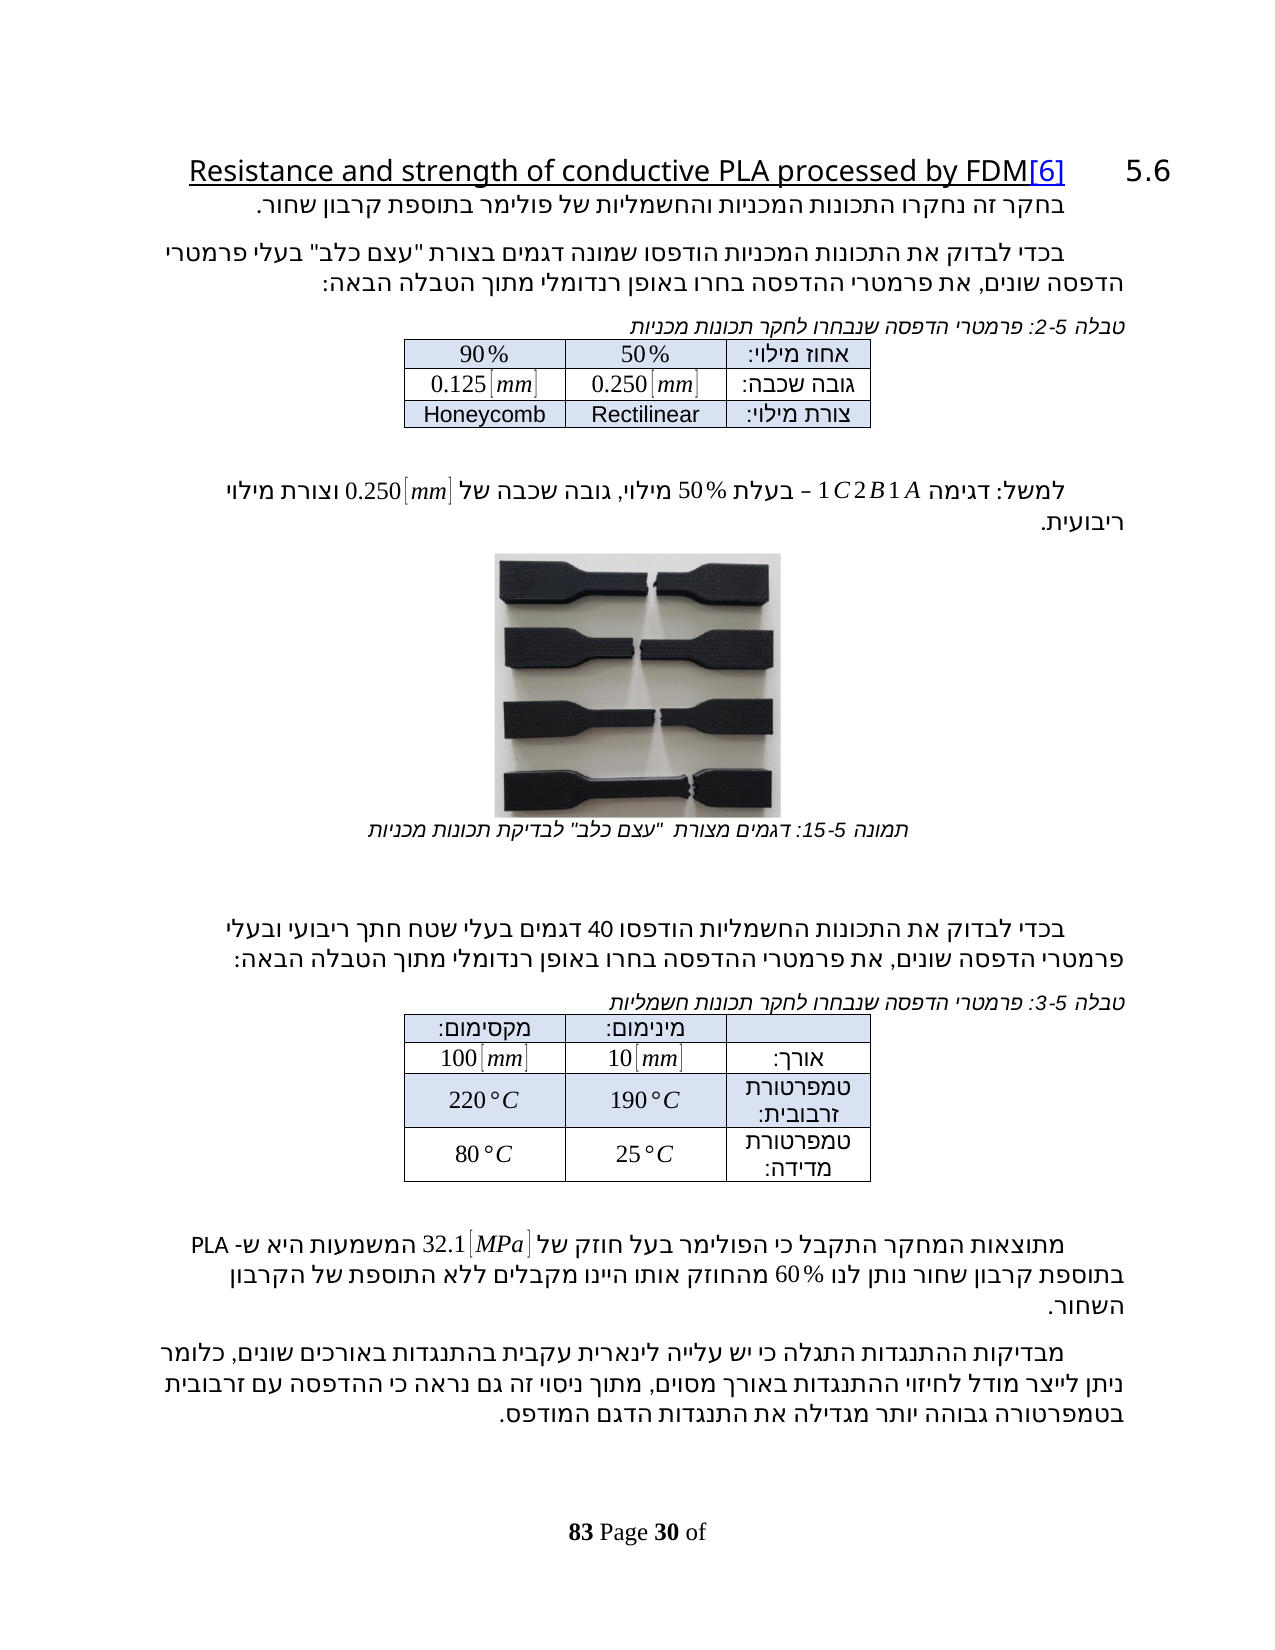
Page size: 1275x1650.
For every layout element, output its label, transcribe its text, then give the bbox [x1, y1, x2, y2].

table_cell [566, 369, 726, 400]
table_cell טמפרטורת מדידה: [727, 1128, 870, 1181]
table_cell [566, 1043, 726, 1073]
table_cell [566, 1128, 726, 1181]
table_cell Rectilinear [566, 401, 726, 427]
text בחקר זה נחקרו התכונות המכניות והחשמליות של פולימר בתוספת קרבון שחור. [150, 190, 1125, 220]
table_header אחוז מילוי: [727, 340, 870, 368]
text בכדי לבדוק את התכונות המכניות הודפסו שמונה דגמים בצורת "עצם כלב" בעלי פרמטרי הדפסה שונים, את פרמטרי ההדפסה בחרו באופן רנדומלי מתוך הטבלה הבאה: [150, 237, 1125, 298]
table_cell צורת מילוי: [727, 401, 870, 427]
text בכדי לבדוק את התכונות החשמליות הודפסו 40 דגמים בעלי שטח חתך ריבועי ובעלי פרמטרי הדפסה שונים, את פרמטרי ההדפסה בחרו באופן רנדומלי מתוך הטבלה הבאה: [150, 913, 1125, 974]
table_header [727, 1015, 870, 1042]
table_header מינימום: [566, 1015, 726, 1042]
subtitle Resistance and strength of conductive PLA processed by FDM[6] [150, 150, 1125, 190]
table_cell [405, 1128, 565, 1181]
table_header [405, 340, 565, 368]
text מבדיקות ההתנגדות התגלה כי יש עלייה לינארית עקבית בהתנגדות באורכים שונים, כלומר ניתן לייצר מודל לחיזוי ההתנגדות באורך מסוים, מתוך ניסוי זה גם נראה כי ההדפסה עם זרבובית בטמפרטורה גבוהה יותר מגדילה את התנגדות הדגם המודפס. [150, 1337, 1125, 1429]
table_header מקסימום: [405, 1015, 565, 1042]
table_cell [405, 1074, 565, 1127]
table_cell [566, 1074, 726, 1127]
table_header [566, 340, 726, 368]
table_cell [405, 1043, 565, 1073]
table_cell Honeycomb [405, 401, 565, 427]
text למשל: דגימה – בעלת מילוי, גובה שכבה של וצורת מילוי ריבועית. [150, 476, 1125, 537]
table_cell גובה שכבה: [727, 369, 870, 400]
table_cell [405, 369, 565, 400]
text מתוצאות המחקר התקבל כי הפולימר בעל חוזק של המשמעות היא ש- PLA בתוספת קרבון שחור נותן לנו מהחוזק אותו היינו מקבלים ללא התוספת של הקרבון השחור. [150, 1229, 1125, 1321]
table_cell אורך: [727, 1043, 870, 1073]
table_cell טמפרטורת זרבובית: [727, 1074, 870, 1127]
